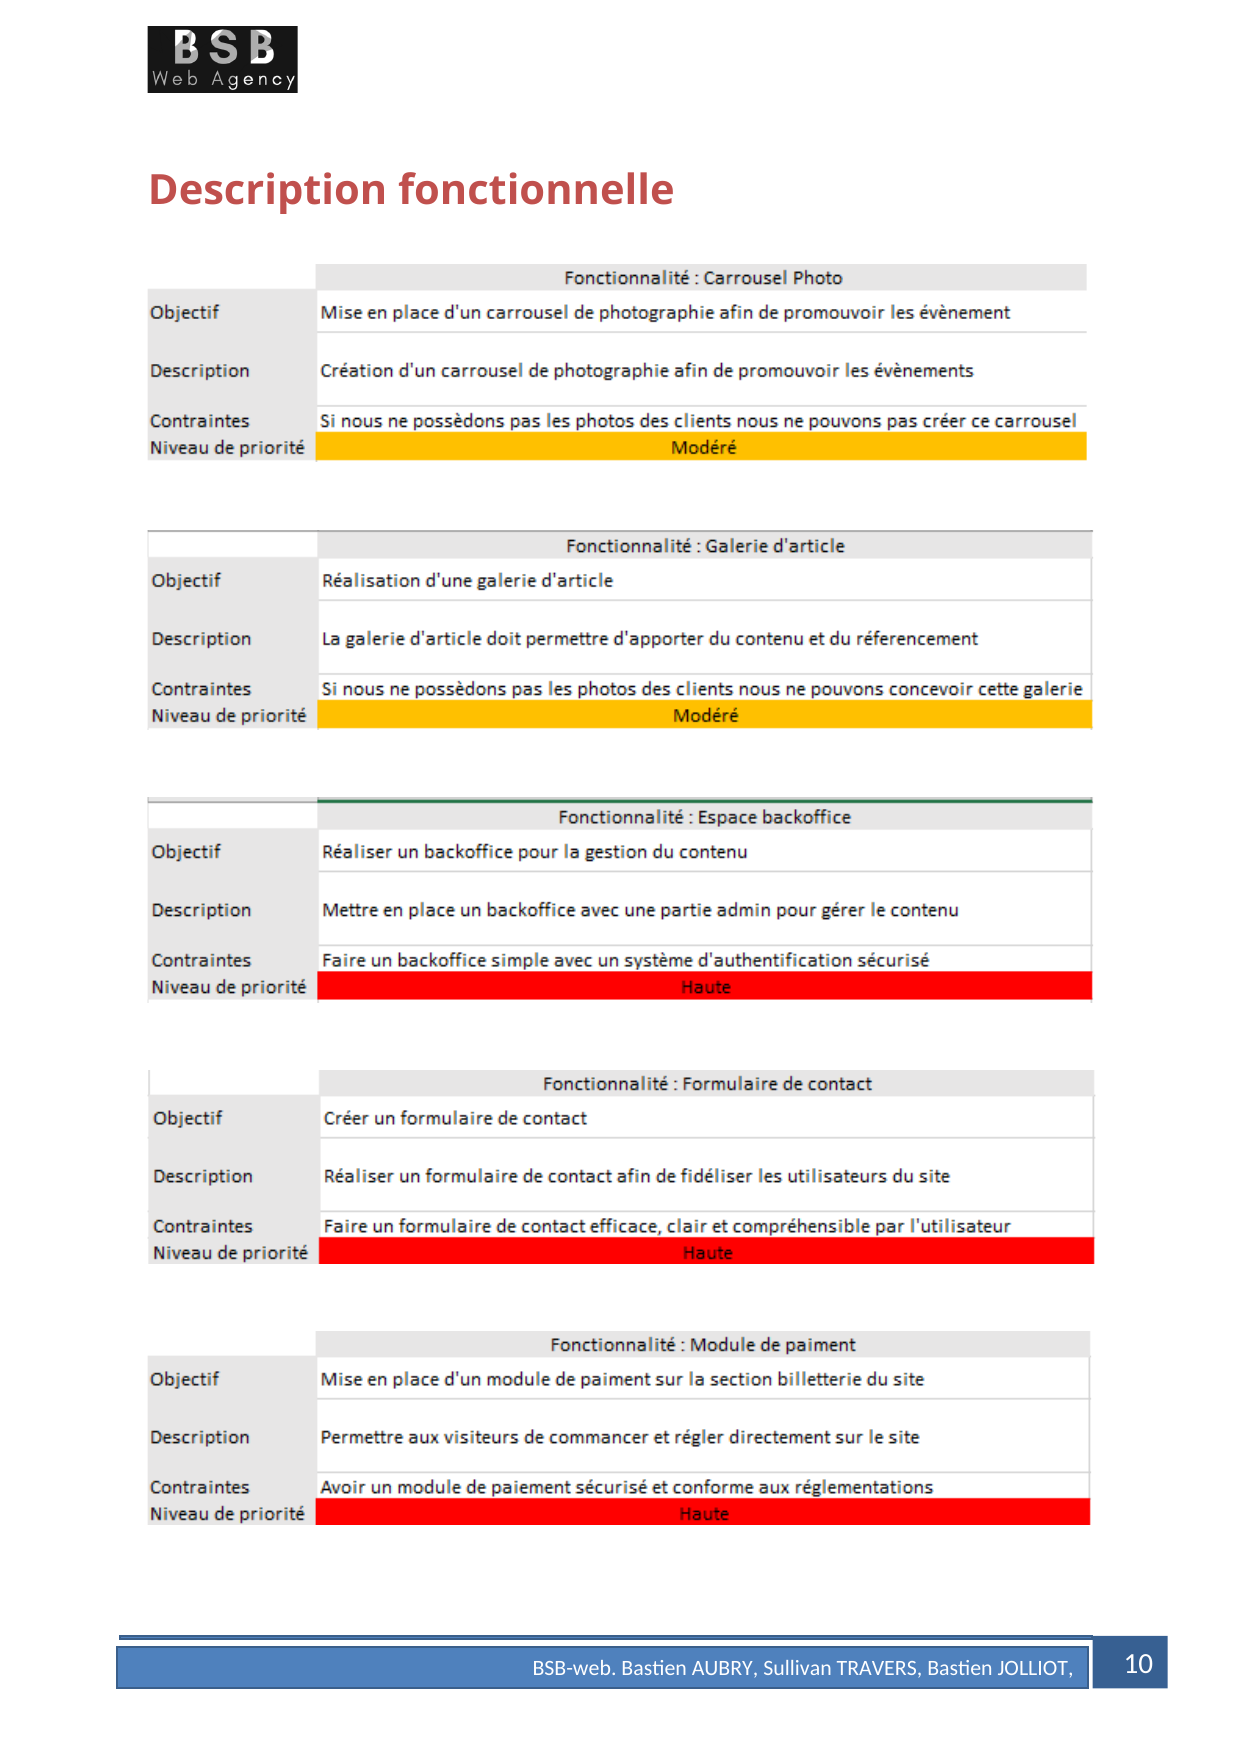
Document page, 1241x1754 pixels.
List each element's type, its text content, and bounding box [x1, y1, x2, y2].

picture [147, 1070, 1096, 1264]
picture [147, 797, 1094, 1003]
picture [147, 530, 1094, 730]
picture [147, 264, 1087, 462]
picture [147, 1331, 1092, 1525]
picture [147, 26, 298, 93]
subtitle Description fonctionnelle [148, 160, 1093, 217]
